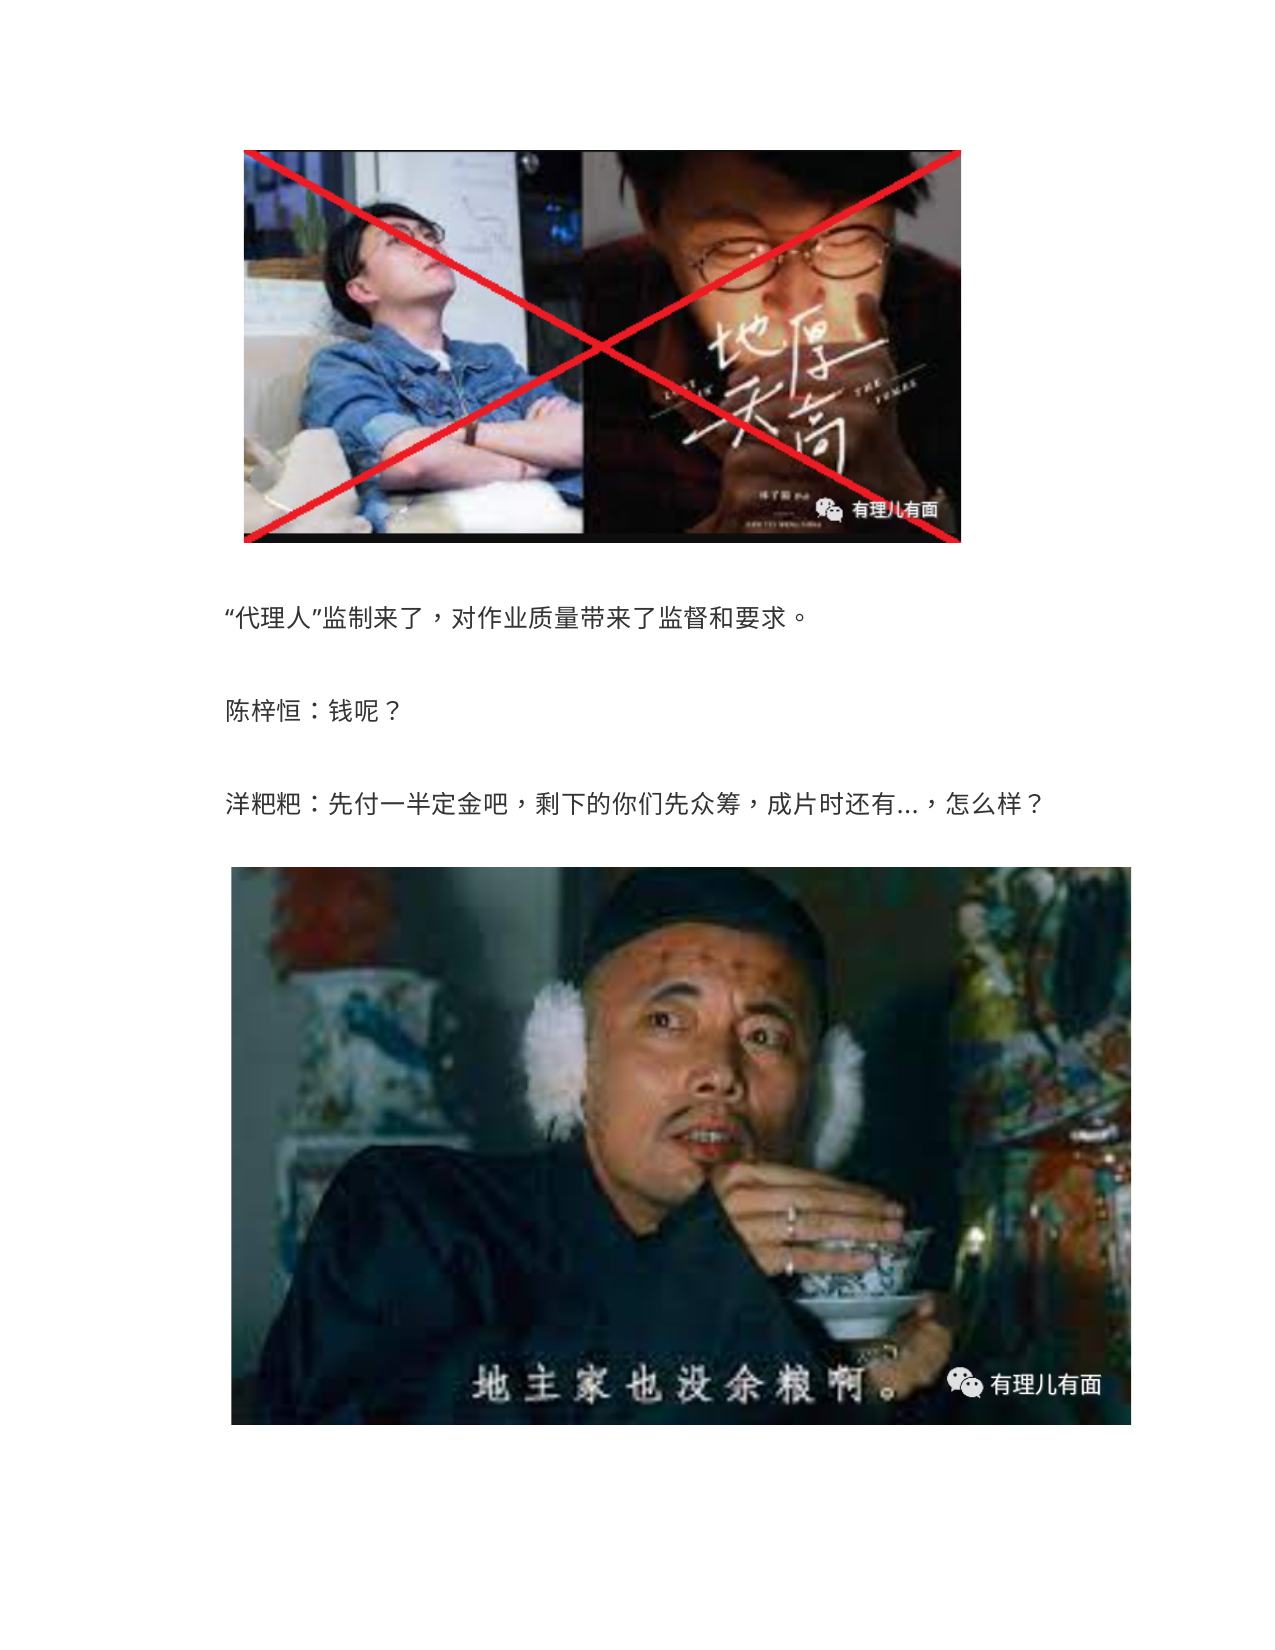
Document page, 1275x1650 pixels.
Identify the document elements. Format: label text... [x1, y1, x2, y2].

text “代理人”监制来了，对作业质量带来了监督和要求。 [225, 589, 1050, 635]
text 陈梓恒：钱呢？ [225, 682, 1050, 728]
text 洋粑粑：先付一半定金吧，剩下的你们先众筹，成片时还有...，怎么样？ [225, 774, 1050, 821]
picture [243, 150, 962, 543]
picture [231, 867, 1132, 1425]
